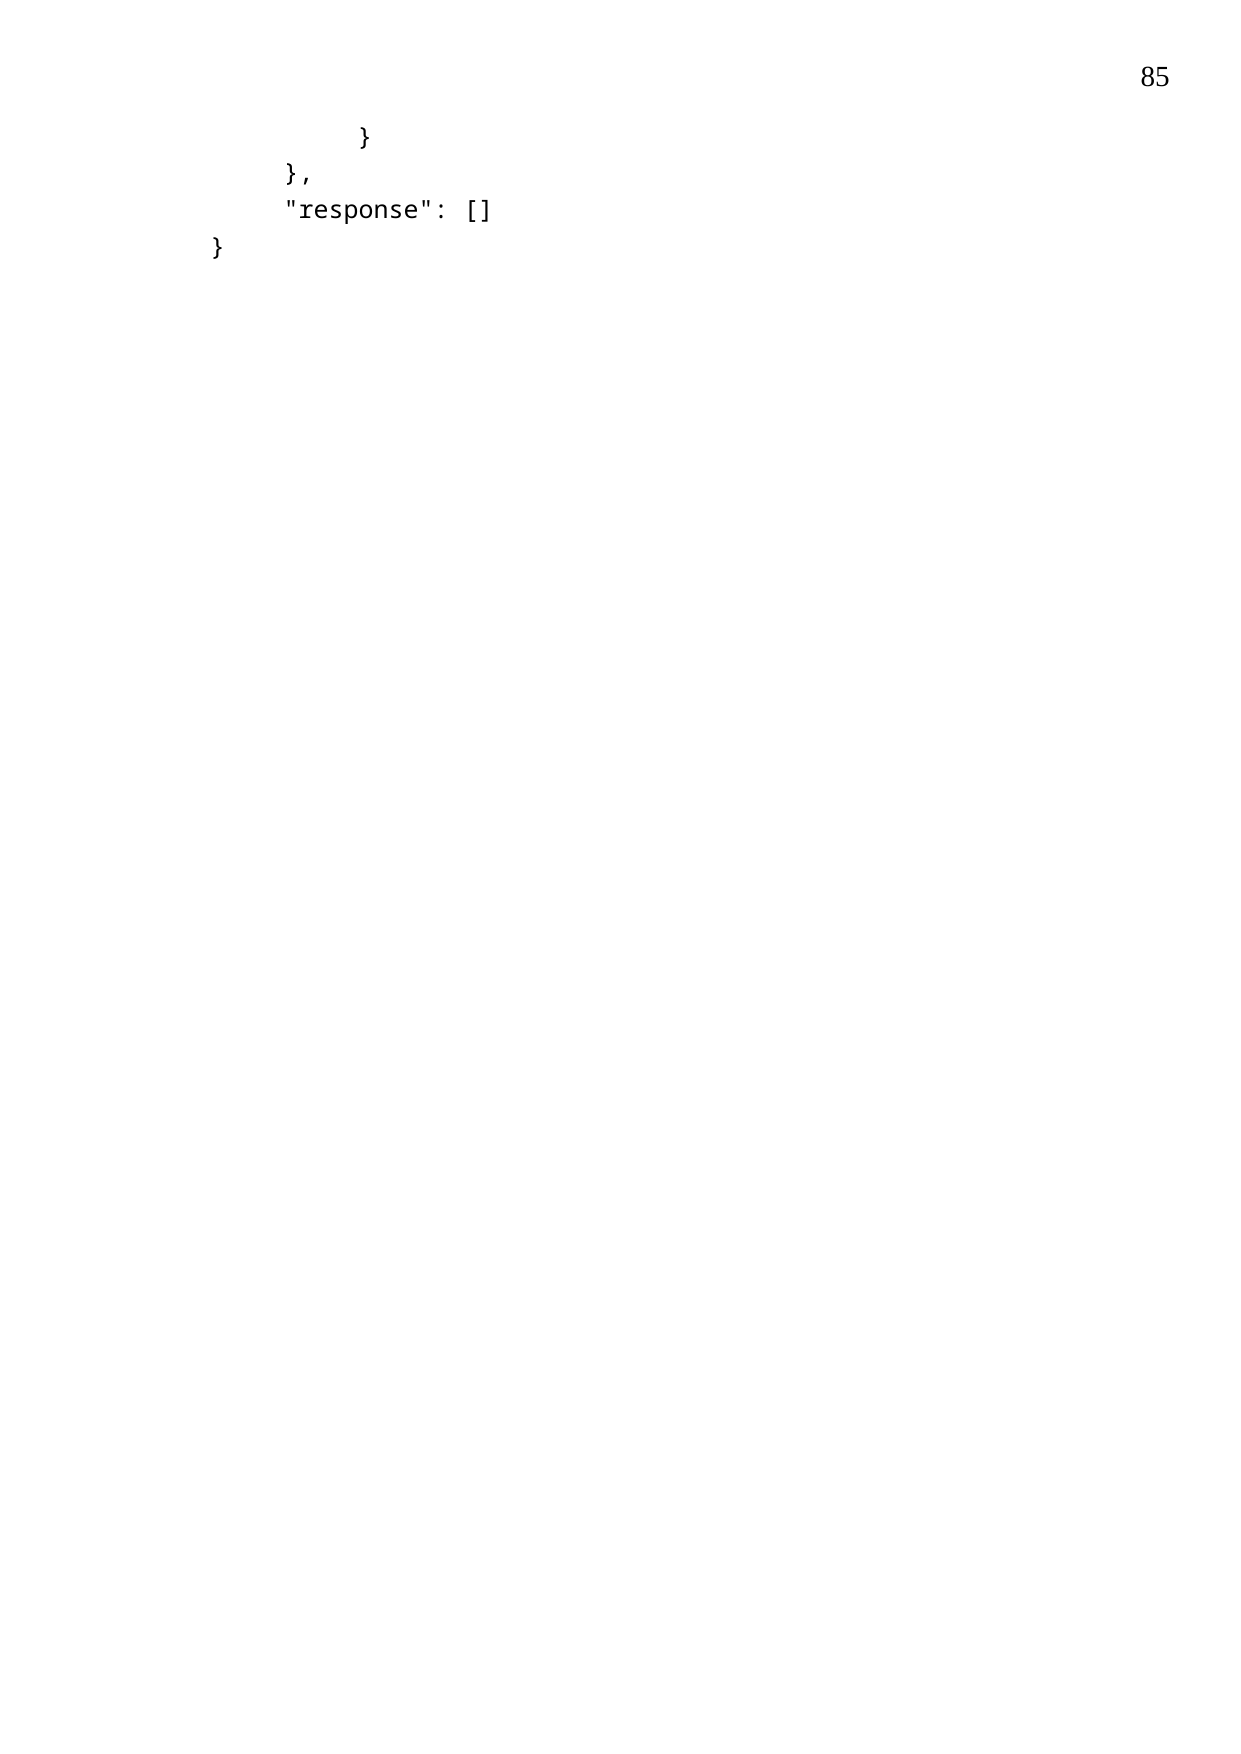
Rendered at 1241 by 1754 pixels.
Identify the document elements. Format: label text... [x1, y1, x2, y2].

text } [136, 118, 1181, 152]
text }, [136, 155, 1181, 189]
text } [136, 228, 1181, 262]
text "response": [] [136, 192, 1181, 226]
